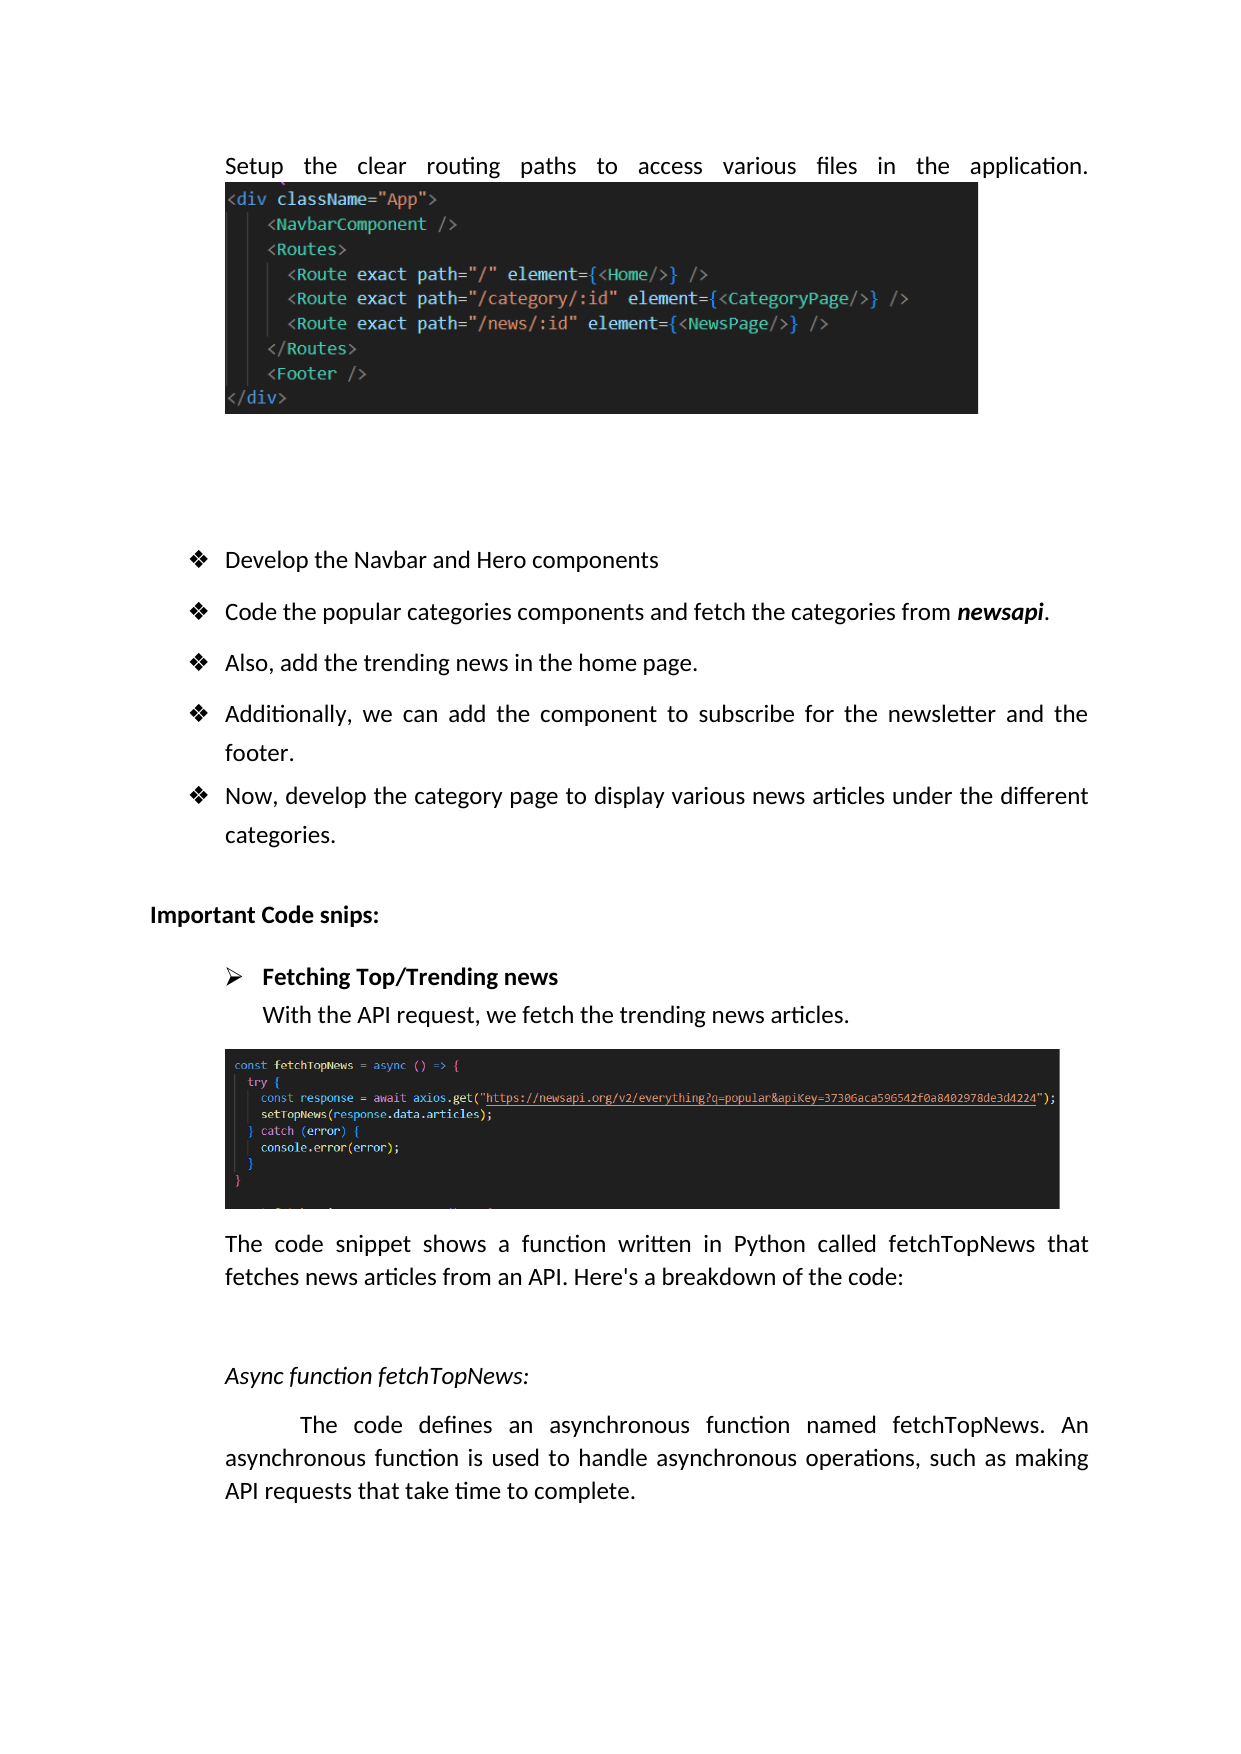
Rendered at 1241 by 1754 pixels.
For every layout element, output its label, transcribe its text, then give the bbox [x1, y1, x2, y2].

list Additionally, we can add the component to subscribe for the newsletter and the footer. [187, 686, 1090, 767]
picture [225, 182, 979, 414]
list Fetching Top/Trending news [225, 948, 1090, 1000]
text The code snippet shows a function written in Python called fetchTopNews that fetches news articles from an API. Here's a breakdown of the code: [225, 1228, 1090, 1291]
list Now, develop the category page to display various news articles under the different categories. [187, 767, 1090, 849]
text With the API request, we fetch the trending news articles. [262, 1000, 1090, 1030]
list Also, add the trending news in the home page. [187, 634, 1090, 686]
list Develop the Navbar and Hero components [187, 532, 1090, 583]
text Important Code snips: [150, 899, 1090, 929]
text Async function fetchTopNews: [225, 1360, 1090, 1391]
picture [225, 1049, 1060, 1209]
list Code the popular categories components and fetch the categories from newsapi. [187, 583, 1090, 634]
text The code defines an asynchronous function named fetchTopNews. An asynchronous function is used to handle asynchronous operations, such as making API requests that take time to complete. [225, 1409, 1090, 1506]
